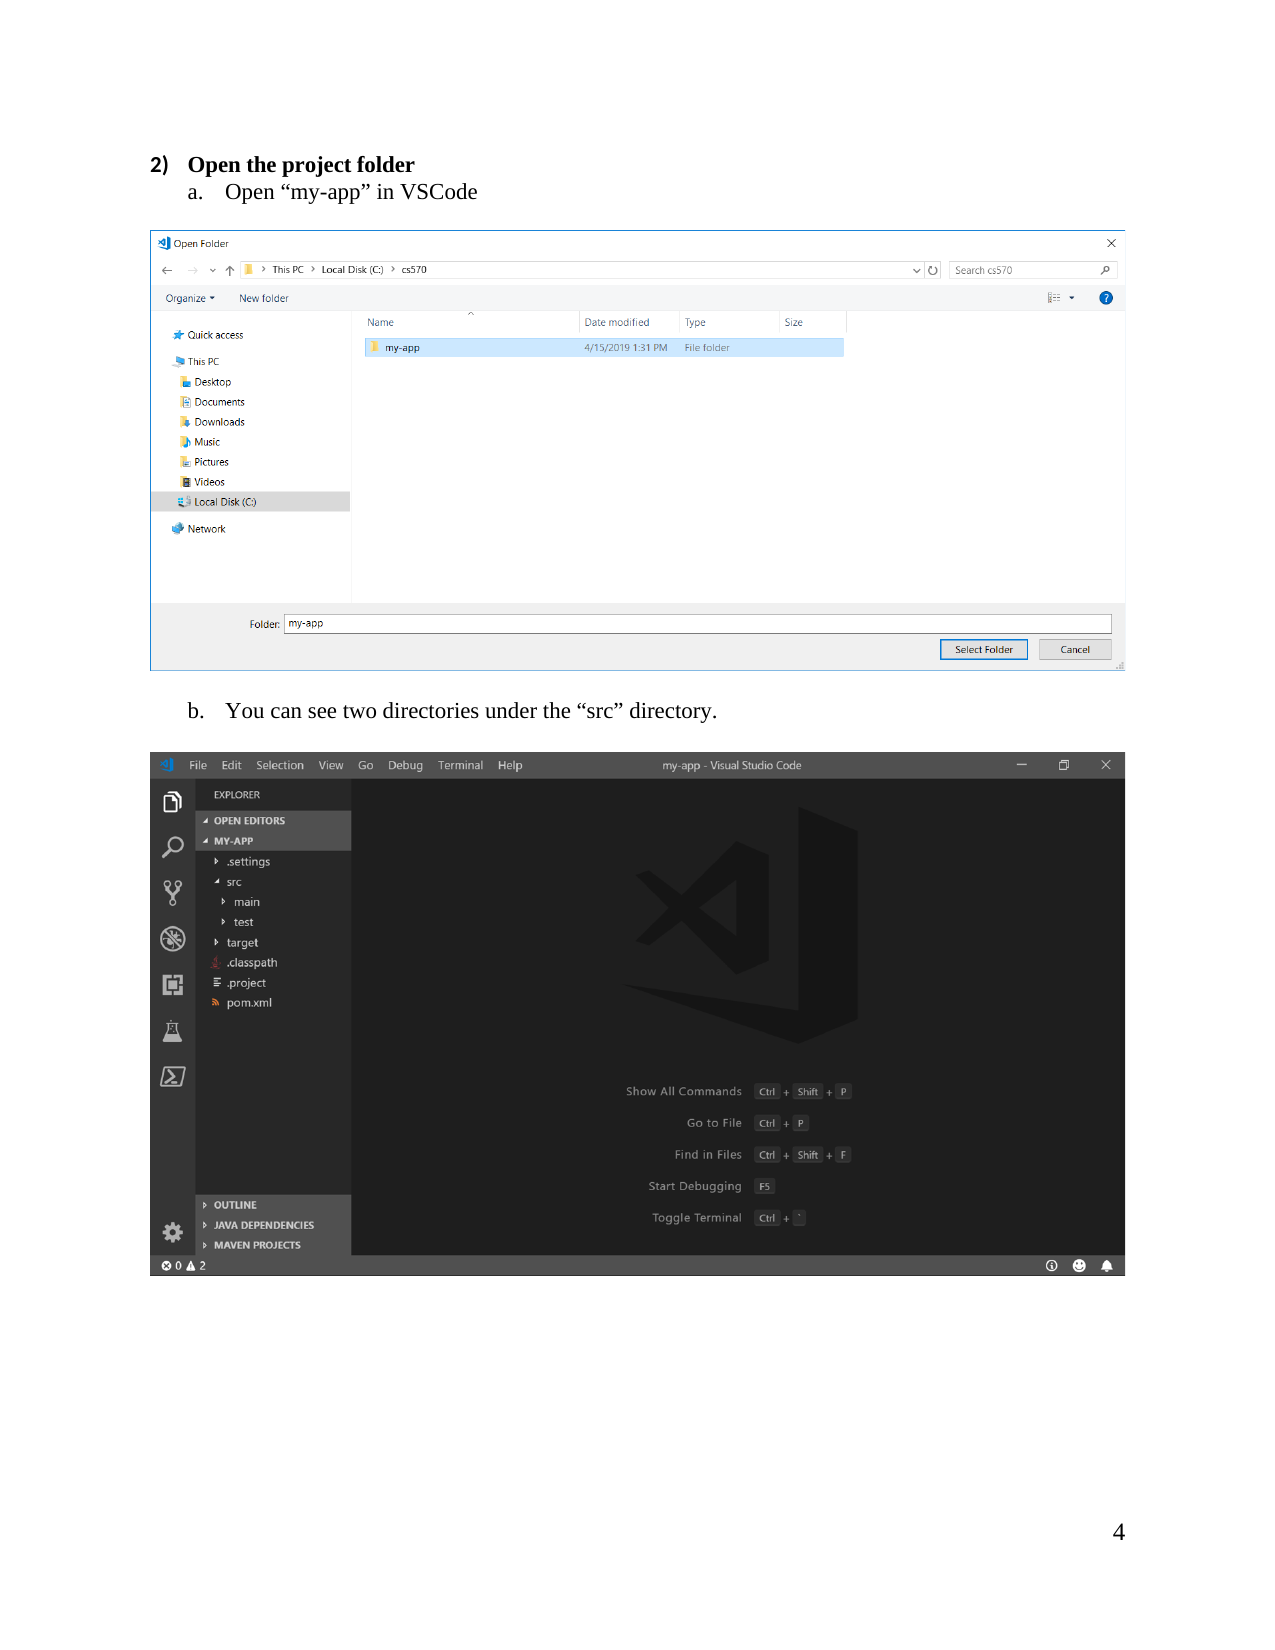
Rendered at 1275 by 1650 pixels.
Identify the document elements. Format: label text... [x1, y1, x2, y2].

picture [150, 230, 1125, 671]
list Open “my-app” in VSCode [187, 178, 1125, 204]
list You can see two directories under the “src” directory. [187, 697, 1125, 752]
picture [150, 752, 1125, 1276]
list Open the project folder [150, 150, 1125, 178]
